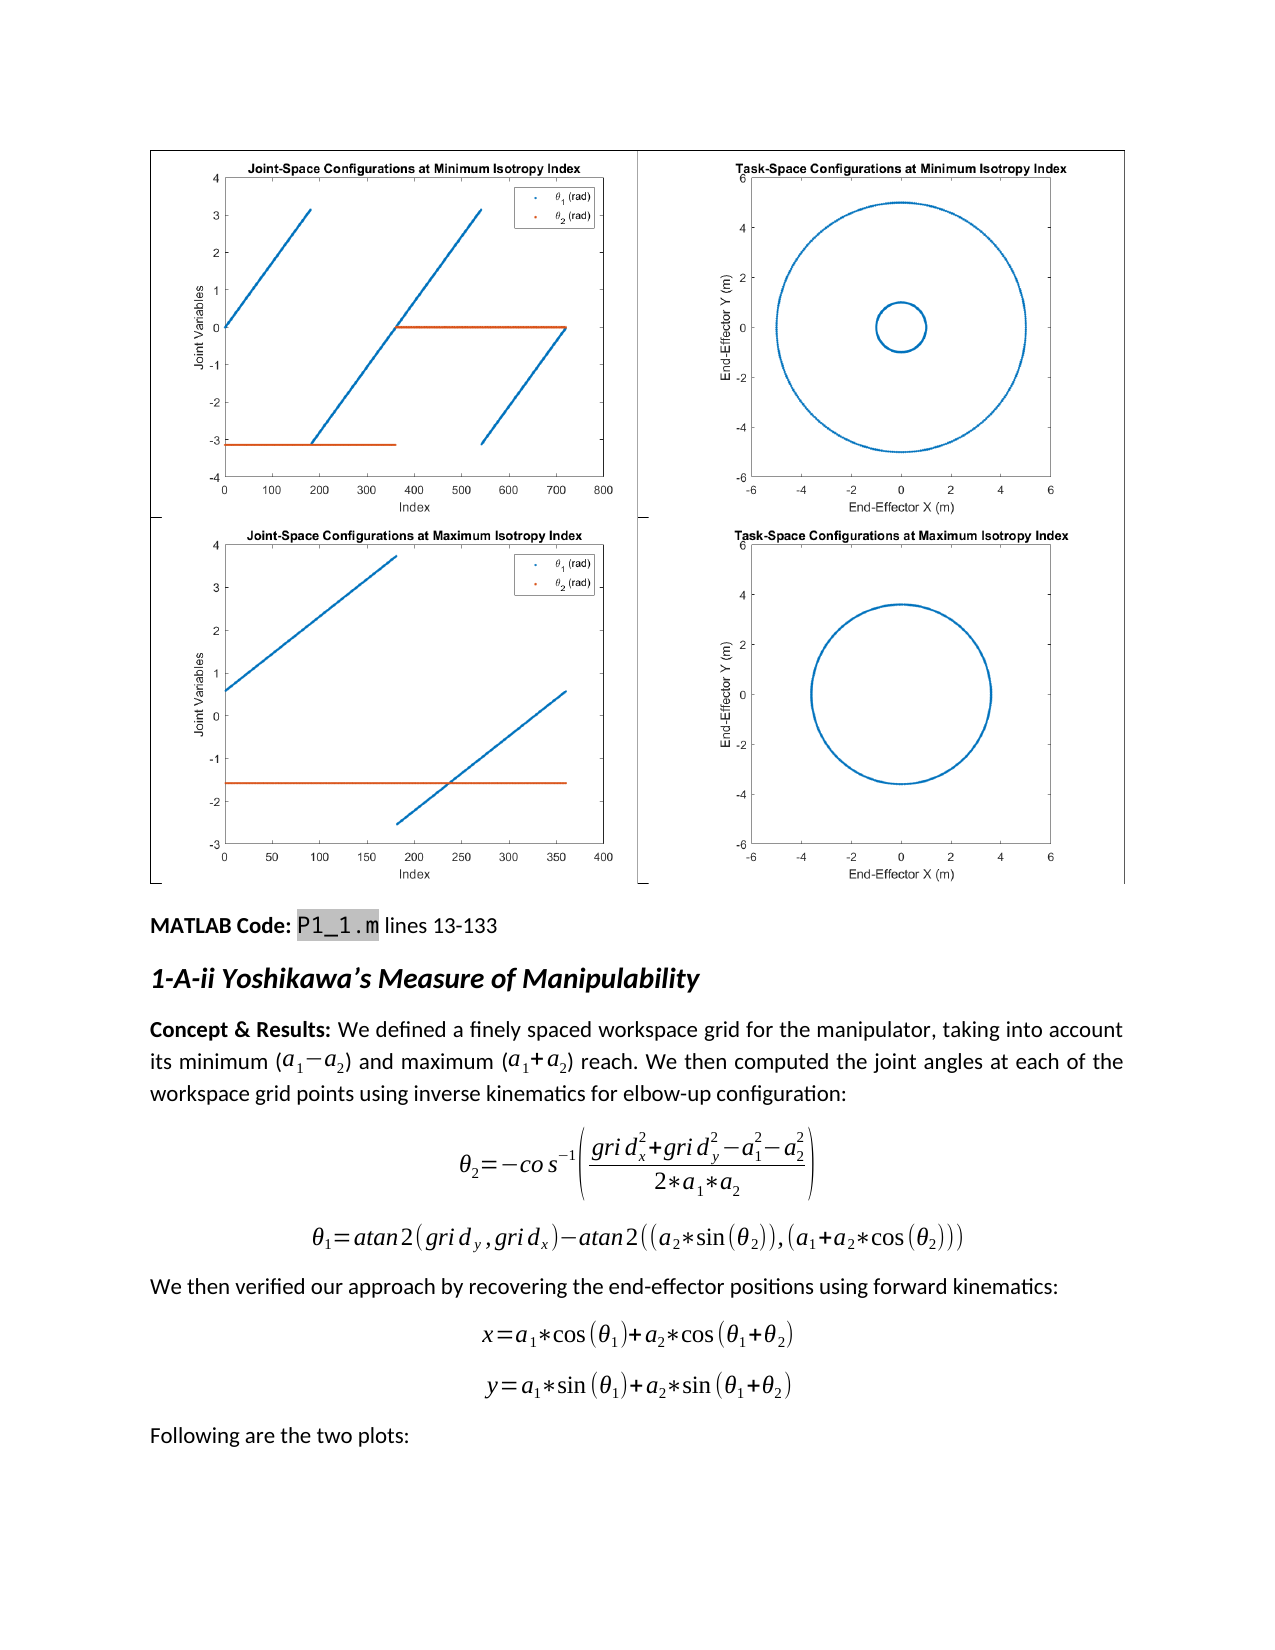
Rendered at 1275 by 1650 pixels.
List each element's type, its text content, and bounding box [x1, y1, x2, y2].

table_cell [151, 518, 161, 883]
table_cell [638, 518, 648, 883]
text We then verified our approach by recovering the end-effector positions using forward kinematics: [150, 1272, 1125, 1300]
text 1-A-ii Yoshikawa’s Measure of Manipulability [150, 960, 1125, 995]
table_header [638, 151, 648, 517]
picture [648, 151, 1125, 884]
text Concept & Results: We defined a finely spaced workspace grid for the manipulator, taking into account its minimum () and maximum () reach. We then computed the joint angles at each of the workspace grid points using inverse kinematics for elbow-up configuration: [150, 1015, 1125, 1107]
text Following are the two plots: [150, 1421, 1125, 1449]
text MATLAB Code: P1_1.m lines 13-133 [379, 909, 1125, 941]
table_header [151, 151, 161, 517]
picture [161, 151, 638, 884]
text MATLAB Code: P1_1.m lines 13-133 [150, 909, 297, 941]
